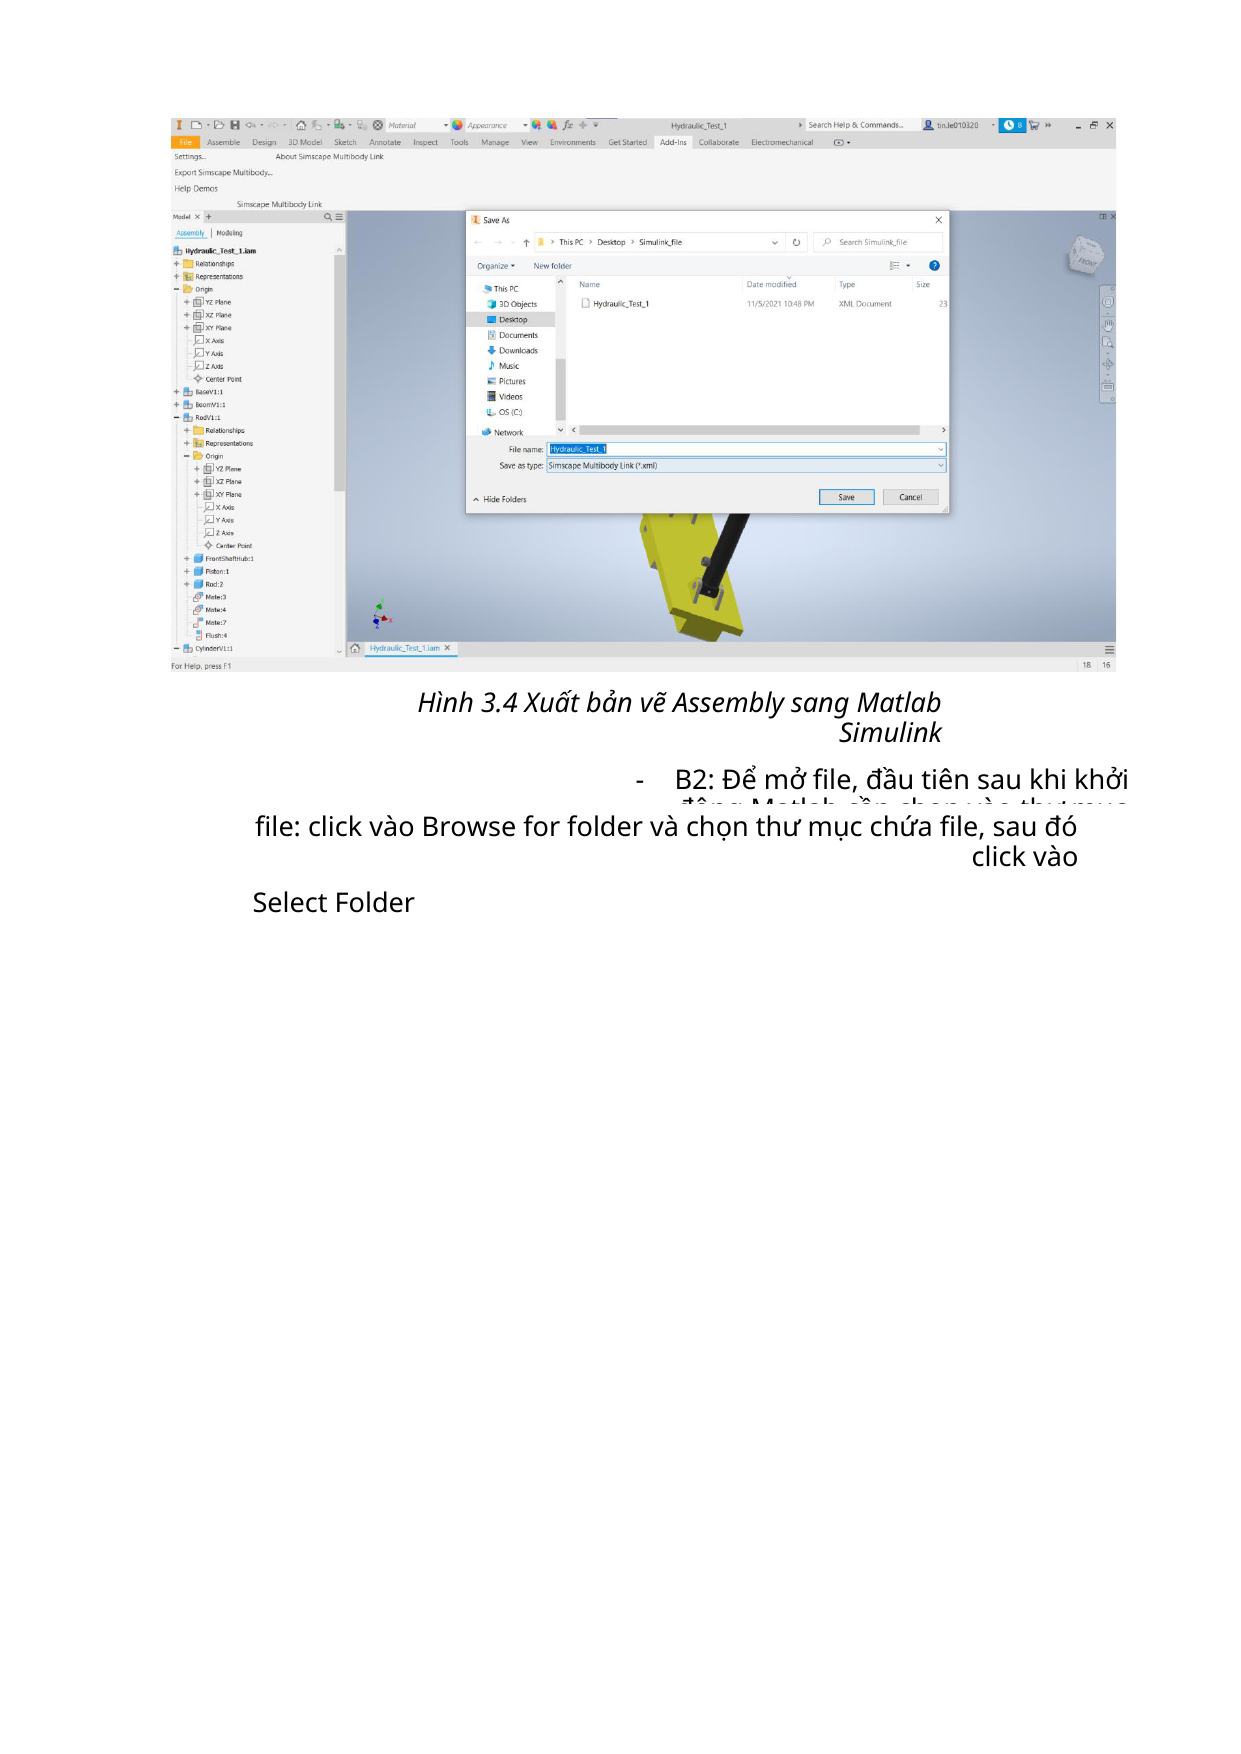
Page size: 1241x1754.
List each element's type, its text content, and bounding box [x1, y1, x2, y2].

table_header B2: Để mở file, đầu tiên sau khi khởi động Matlab cần chọn vào thư mục chứa [658, 757, 1145, 804]
text file: click vào Browse for folder và chọn thư mục chứa file, sau đó click vào [196, 812, 1078, 872]
table_header - [171, 757, 658, 804]
picture [171, 118, 1117, 672]
text Select Folder [252, 889, 1022, 919]
picture [1004, 118, 1014, 130]
text Hình 3.4 Xuất bản vẽ Assembly sang Matlab Simulink [332, 689, 942, 749]
